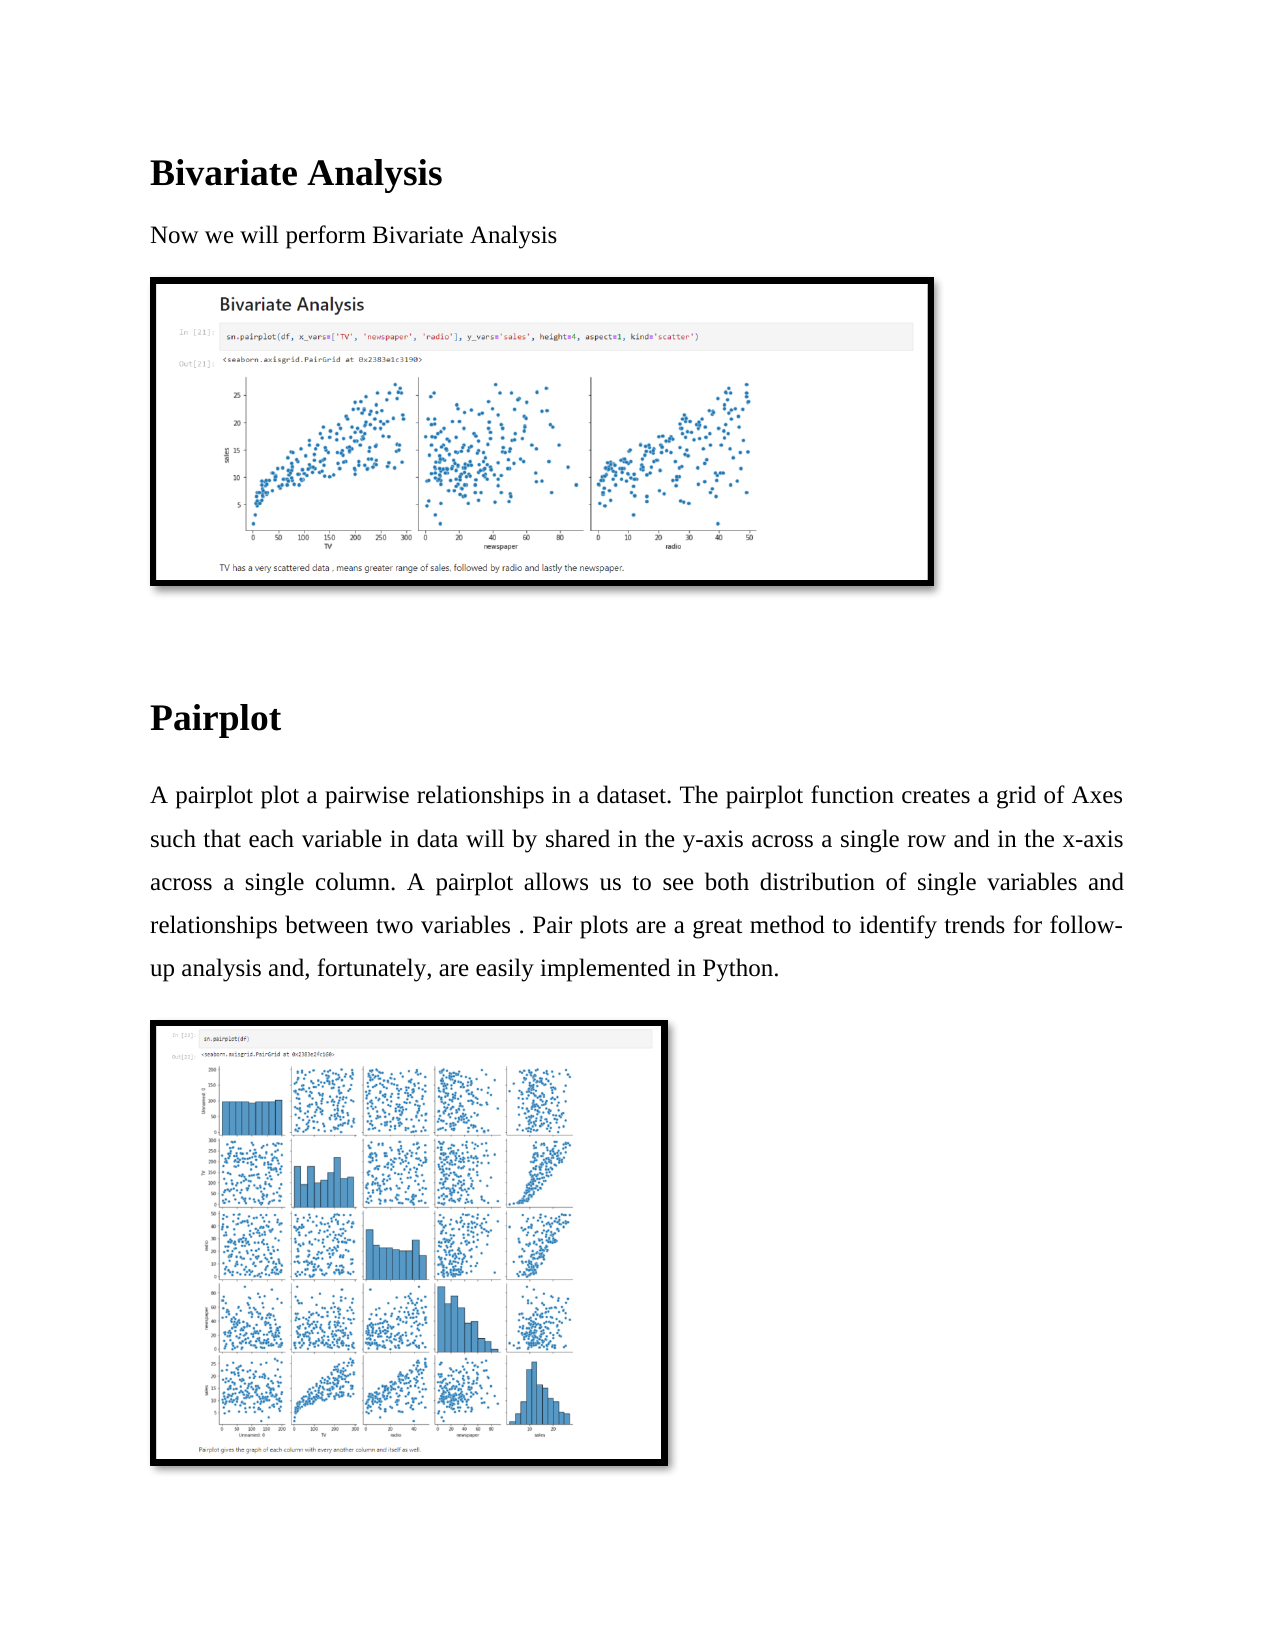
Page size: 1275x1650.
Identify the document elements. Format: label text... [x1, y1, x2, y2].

picture [156, 284, 928, 580]
text A pairplot plot a pairwise relationships in a dataset. The pairplot function creates a grid of Axes such that each variable in data will by shared in the y-axis across a single row and in the x-axis across a single column. A pairplot allows us to see both distribution of single variables and relationships between two variables . Pair plots are a great method to identify trends for follow-up analysis and, fortunately, are easily implemented in Python. [150, 781, 1125, 982]
text Pairplot [150, 695, 1125, 738]
text Bivariate Analysis [150, 150, 1125, 193]
picture [156, 1026, 661, 1459]
text Now we will perform Bivariate Analysis [150, 220, 1125, 249]
